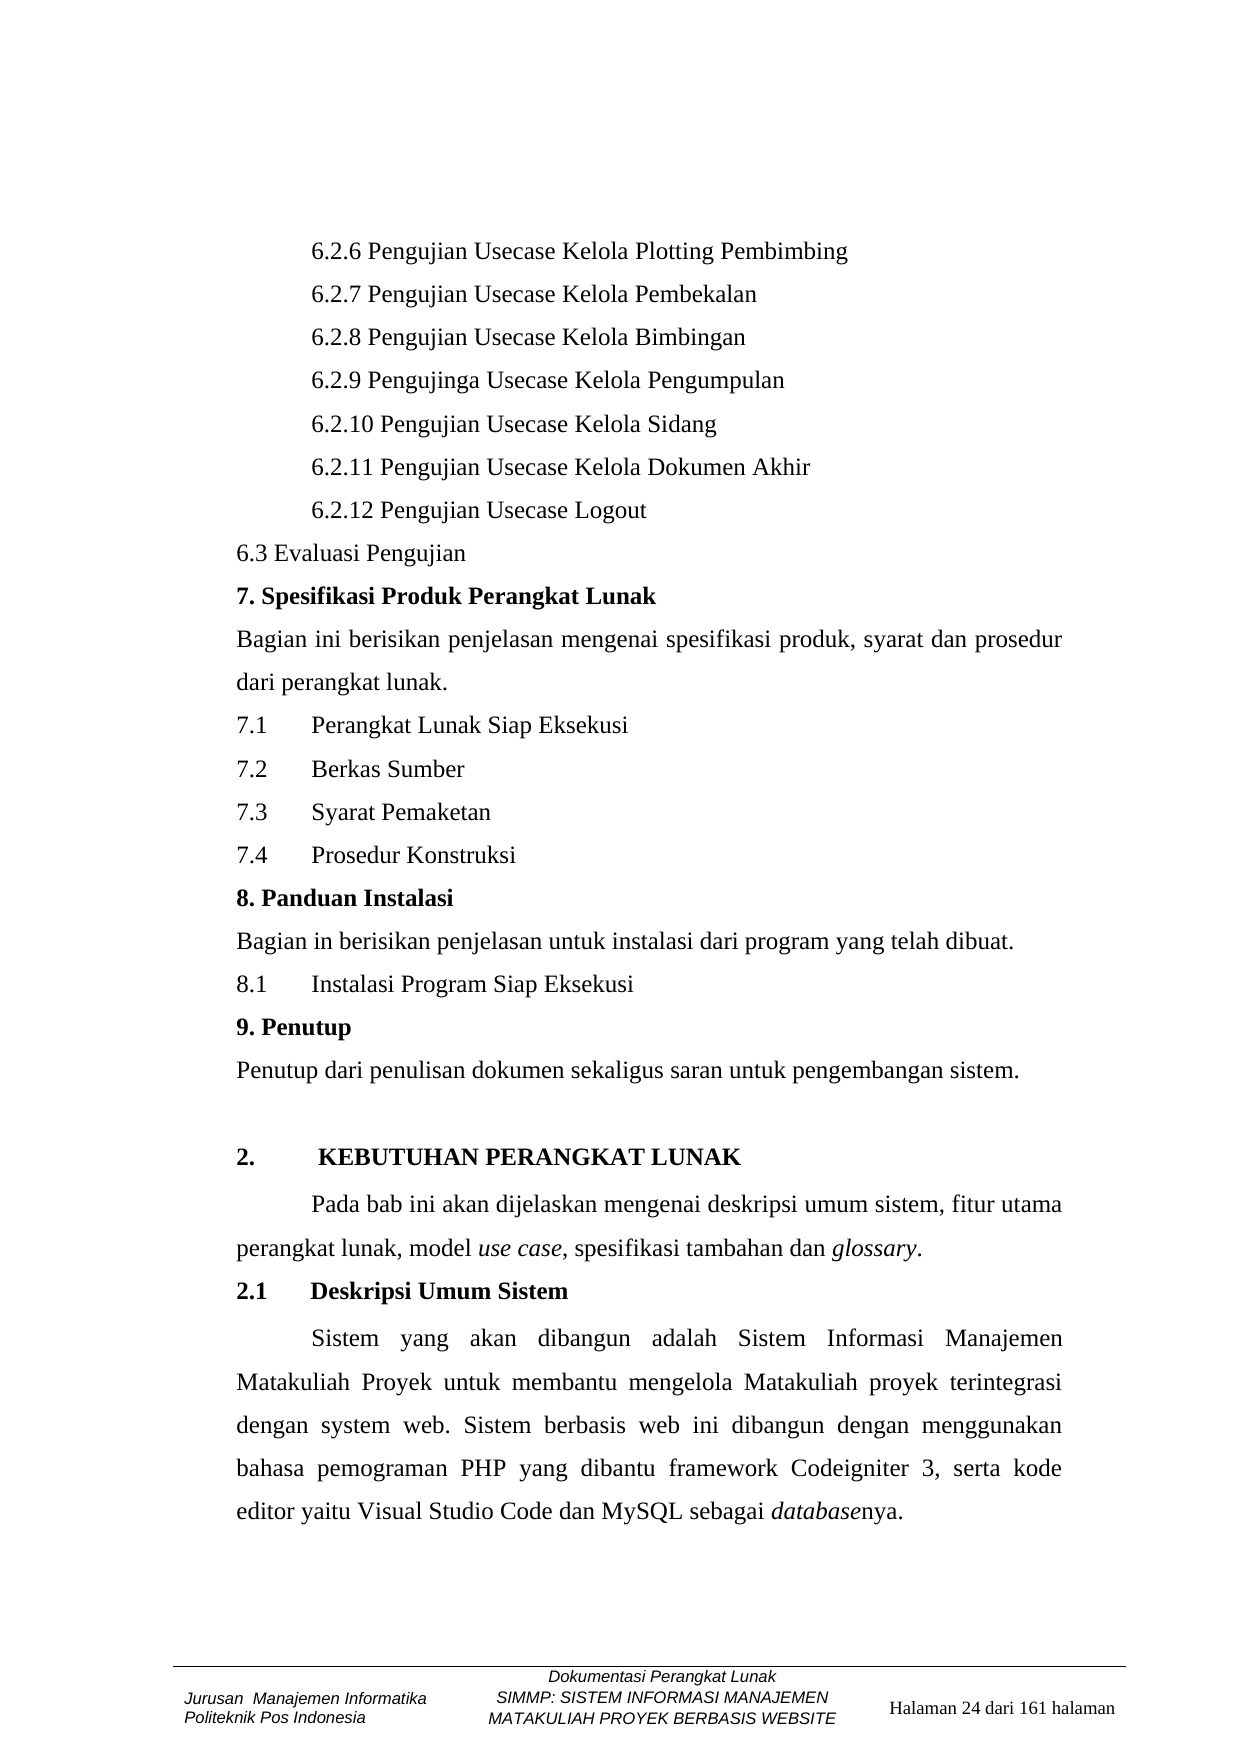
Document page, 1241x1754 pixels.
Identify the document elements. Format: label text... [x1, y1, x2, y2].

text 8. Panduan Instalasi [236, 883, 1063, 912]
text 6.2.10 Pengujian Usecase Kelola Sidang [311, 409, 1063, 437]
text Penutup dari penulisan dokumen sekaligus saran untuk pengembangan sistem. [236, 1056, 1063, 1084]
text Sistem yang akan dibangun adalah Sistem Informasi Manajemen Matakuliah Proyek untuk membantu mengelola Matakuliah proyek terintegrasi dengan system web. Sistem berbasis web ini dibangun dengan menggunakan bahasa pemograman PHP yang dibantu framework Codeigniter 3, serta kode editor yaitu Visual Studio Code dan MySQL sebagai databasenya. [236, 1323, 1063, 1525]
text 6.2.12 Pengujian Usecase Logout [311, 495, 1063, 524]
text 8.1 Instalasi Program Siap Eksekusi [236, 969, 1063, 998]
text 7.2 Berkas Sumber [236, 754, 1063, 782]
text 7.3 Syarat Pemaketan [236, 797, 1063, 826]
list KEBUTUHAN PERANGKAT LUNAK [236, 1142, 1063, 1171]
text Bagian in berisikan penjelasan untuk instalasi dari program yang telah dibuat. [236, 926, 1063, 955]
text 7. Spesifikasi Produk Perangkat Lunak [236, 581, 1063, 610]
text 6.2.11 Pengujian Usecase Kelola Dokumen Akhir [311, 452, 1063, 481]
text 6.2.9 Pengujinga Usecase Kelola Pengumpulan [311, 366, 1063, 394]
text 7.1 Perangkat Lunak Siap Eksekusi [236, 711, 1063, 739]
text 7.4 Prosedur Konstruksi [236, 840, 1063, 869]
text 6.2.6 Pengujian Usecase Kelola Plotting Pembimbing [311, 236, 1063, 265]
text 6.2.7 Pengujian Usecase Kelola Pembekalan [311, 279, 1063, 308]
text Bagian ini berisikan penjelasan mengenai spesifikasi produk, syarat dan prosedur dari perangkat lunak. [236, 624, 1063, 696]
text Pada bab ini akan dijelaskan mengenai deskripsi umum sistem, fitur utama perangkat lunak, model use case, spesifikasi tambahan dan glossary. [236, 1189, 1063, 1261]
text 6.3 Evaluasi Pengujian [236, 538, 1063, 567]
text 6.2.8 Pengujian Usecase Kelola Bimbingan [311, 322, 1063, 351]
list Deskripsi Umum Sistem [236, 1276, 1063, 1304]
text 9. Penutup [236, 1012, 1063, 1041]
